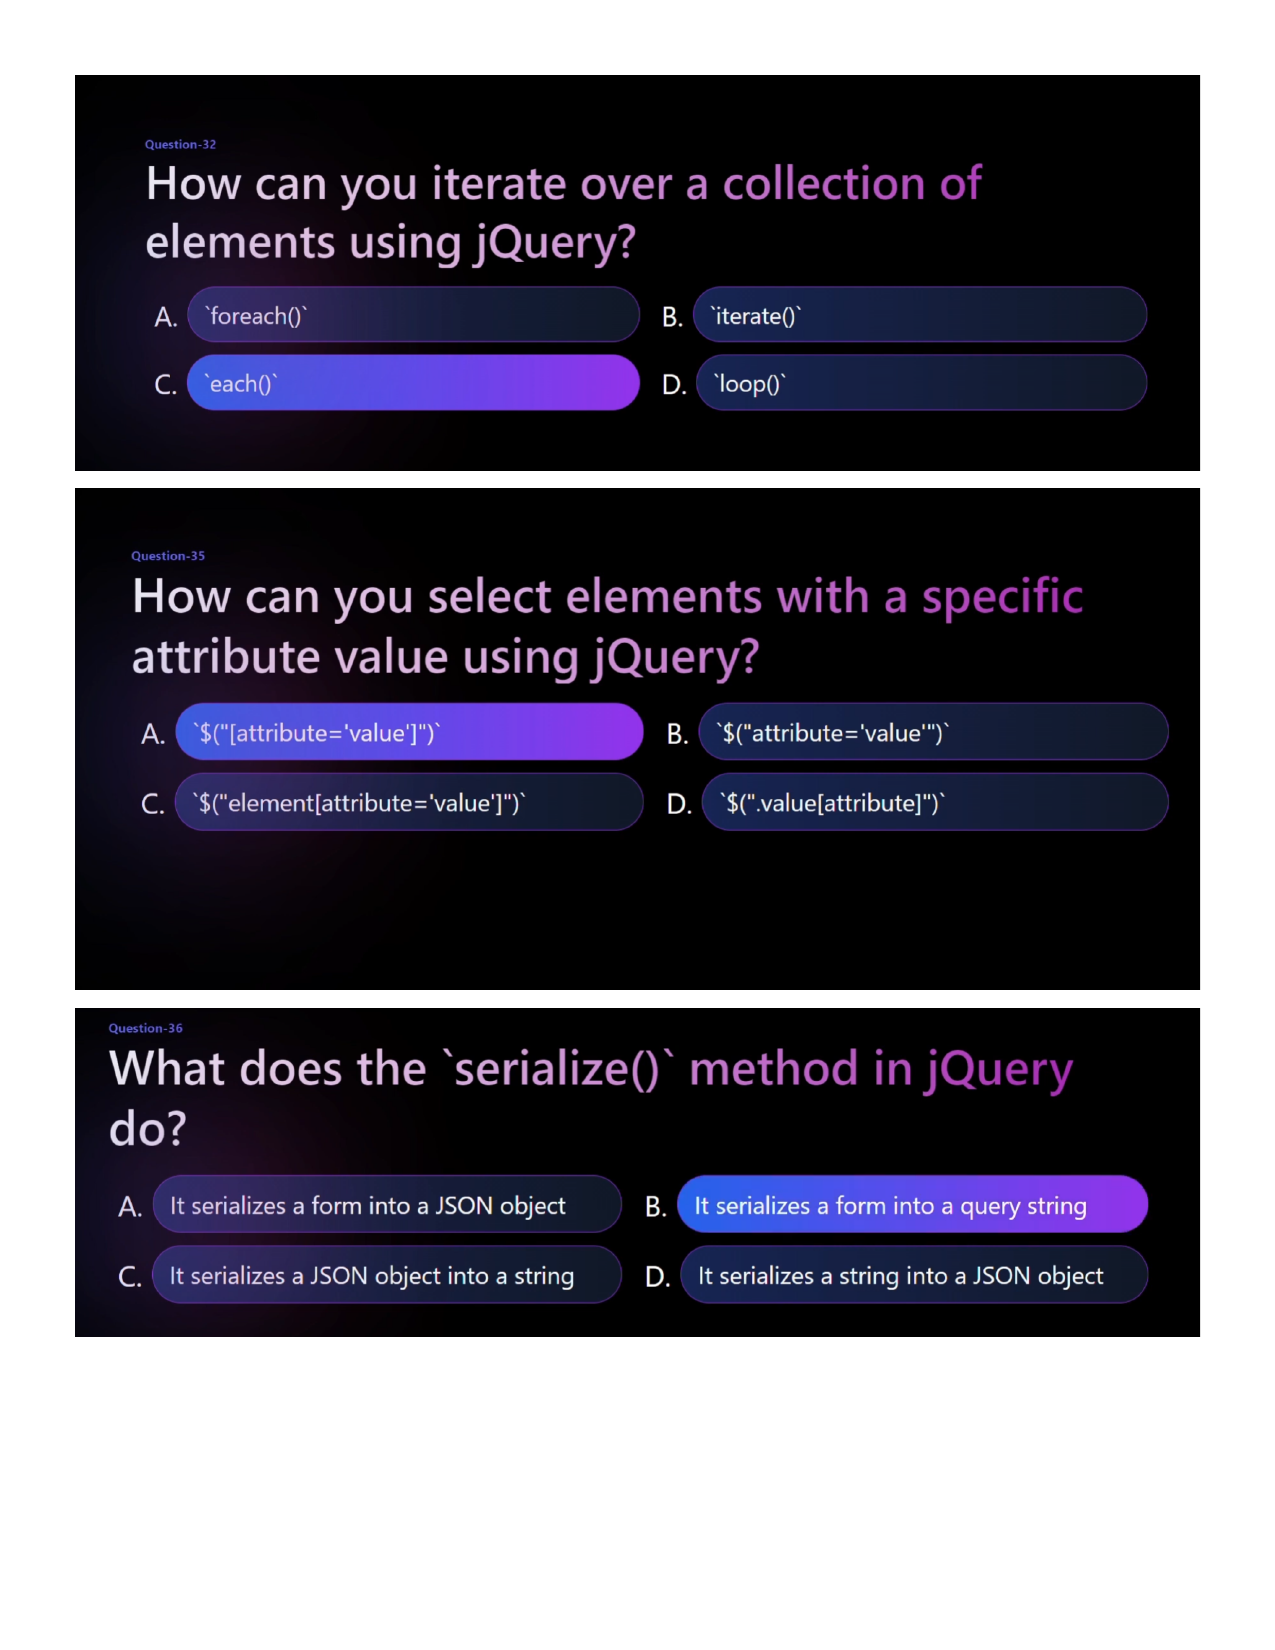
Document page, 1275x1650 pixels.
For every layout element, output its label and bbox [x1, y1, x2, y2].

picture [75, 488, 1200, 990]
picture [75, 75, 1200, 471]
picture [75, 1008, 1200, 1337]
